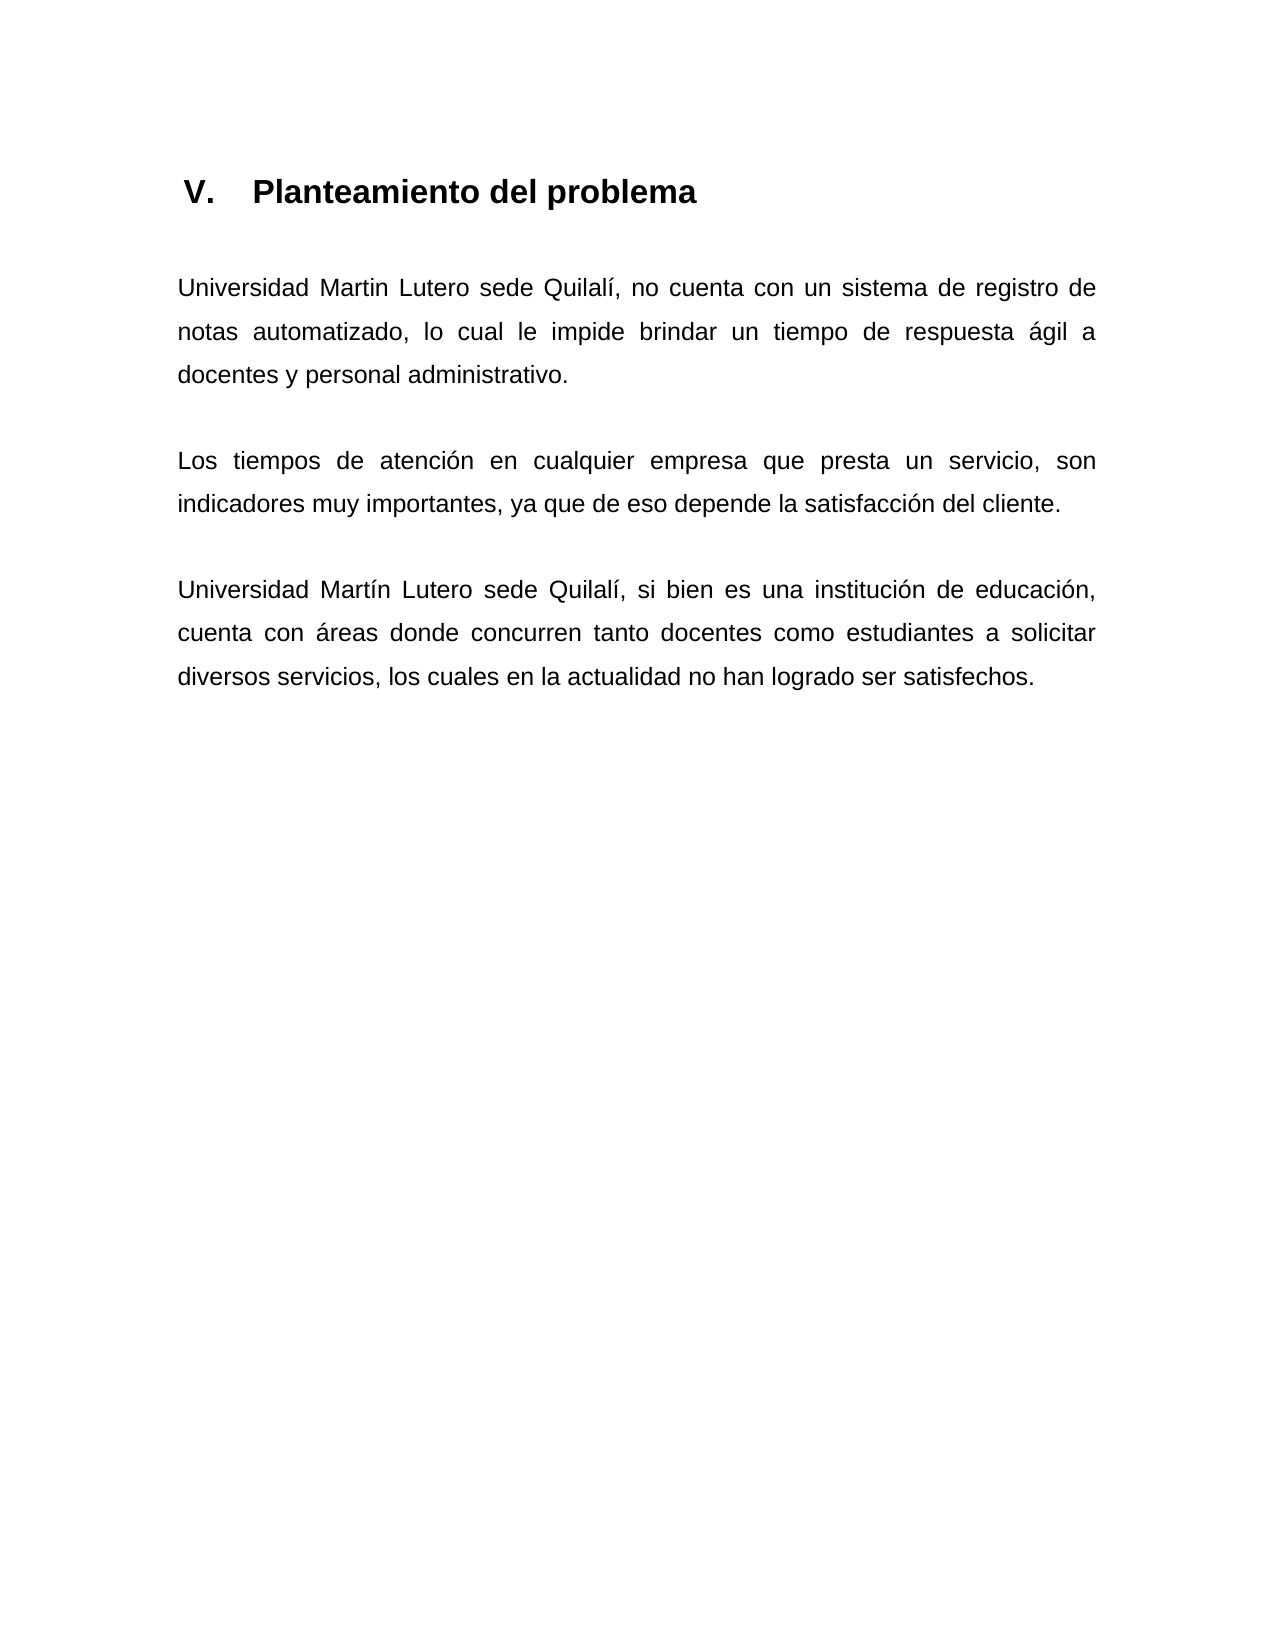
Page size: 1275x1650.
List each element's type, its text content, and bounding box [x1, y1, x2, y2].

text Universidad Martín Lutero sede Quilalí, si bien es una institución de educación, cuenta con áreas donde concurren tanto docentes como estudiantes a solicitar diversos servicios, los cuales en la actualidad no han logrado ser satisfechos. [177, 575, 1098, 690]
text Los tiempos de atención en cualquier empresa que presta un servicio, son indicadores muy importantes, ya que de eso depende la satisfacción del cliente. [177, 446, 1098, 518]
subtitle Planteamiento del problema [215, 173, 1098, 211]
text Universidad Martin Lutero sede Quilalí, no cuenta con un sistema de registro de notas automatizado, lo cual le impide brindar un tiempo de respuesta ágil a docentes y personal administrativo. [177, 273, 1098, 388]
